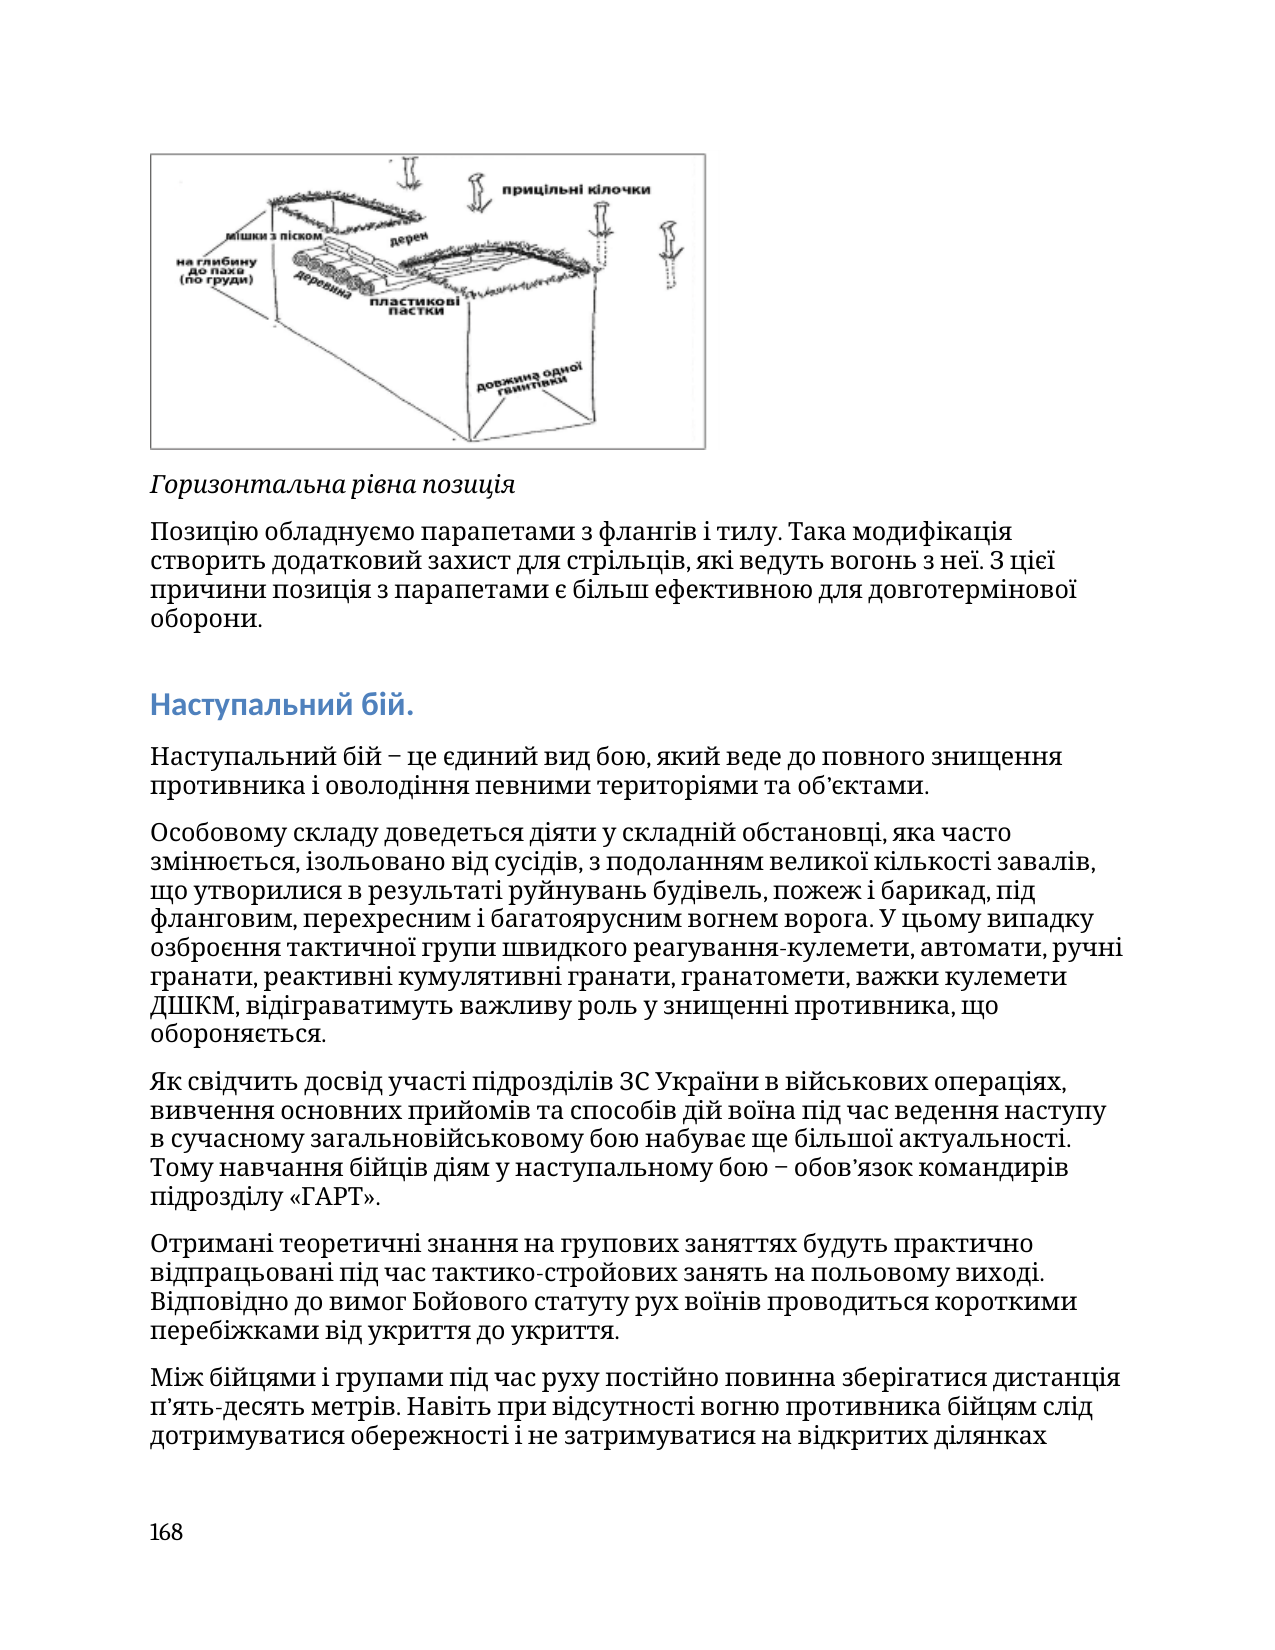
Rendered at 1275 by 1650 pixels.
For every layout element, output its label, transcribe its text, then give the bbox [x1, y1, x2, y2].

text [150, 1364, 1125, 1450]
subtitle Наступальний бій. [150, 683, 1125, 724]
text Як свідчить досвід участі підрозділів ЗС України в військових операціях, вивчення основних прийомів та способів дій воїна під час ведення наступу в сучасному загальновійськовому бою набуває ще більшої актуальності. Тому навчання бійців діям у наступальному бою ‒ обов’язок командирів підрозділу «ГАРТ». [150, 1068, 1125, 1212]
text Особовому складу доведеться діяти у складній обстановці, яка часто змінюється, ізольовано від сусідів, з подоланням великої кількості завалів, що утворилися в результаті руйнувань будівель, пожеж і барикад, під фланговим, перехресним і багатоярусним вогнем ворога. У цьому випадку озброєння тактичної групи швидкого реагування-кулемети, автомати, ручні гранати, реактивні кумулятивні гранати, гранатомети, важки кулемети ДШКМ, відіграватимуть важливу роль у знищенні противника, що обороняється. [150, 819, 1125, 1049]
text Наступальний бій ‒ це єдиний вид бою, який веде до повного знищення противника і оволодіння певними територіями та об’єктами. [150, 743, 1125, 800]
picture [150, 150, 722, 450]
text Позицію обладнуємо парапетами з флангів і тилу. Така модифікація створить додатковий захист для стрільців, які ведуть вогонь з неї. З цієї причини позиція з парапетами є більш ефективною для довготермінової оборони. [150, 518, 1125, 633]
text Отримані теоретичні знання на групових заняттях будуть практично відпрацьовані під час тактико-стройових занять на польовому виході. Відповідно до вимог Бойового статуту рух воїнів проводиться короткими перебіжками від укриття до укриття. [150, 1230, 1125, 1345]
text Горизонтальна рівна позиція [150, 471, 1125, 499]
